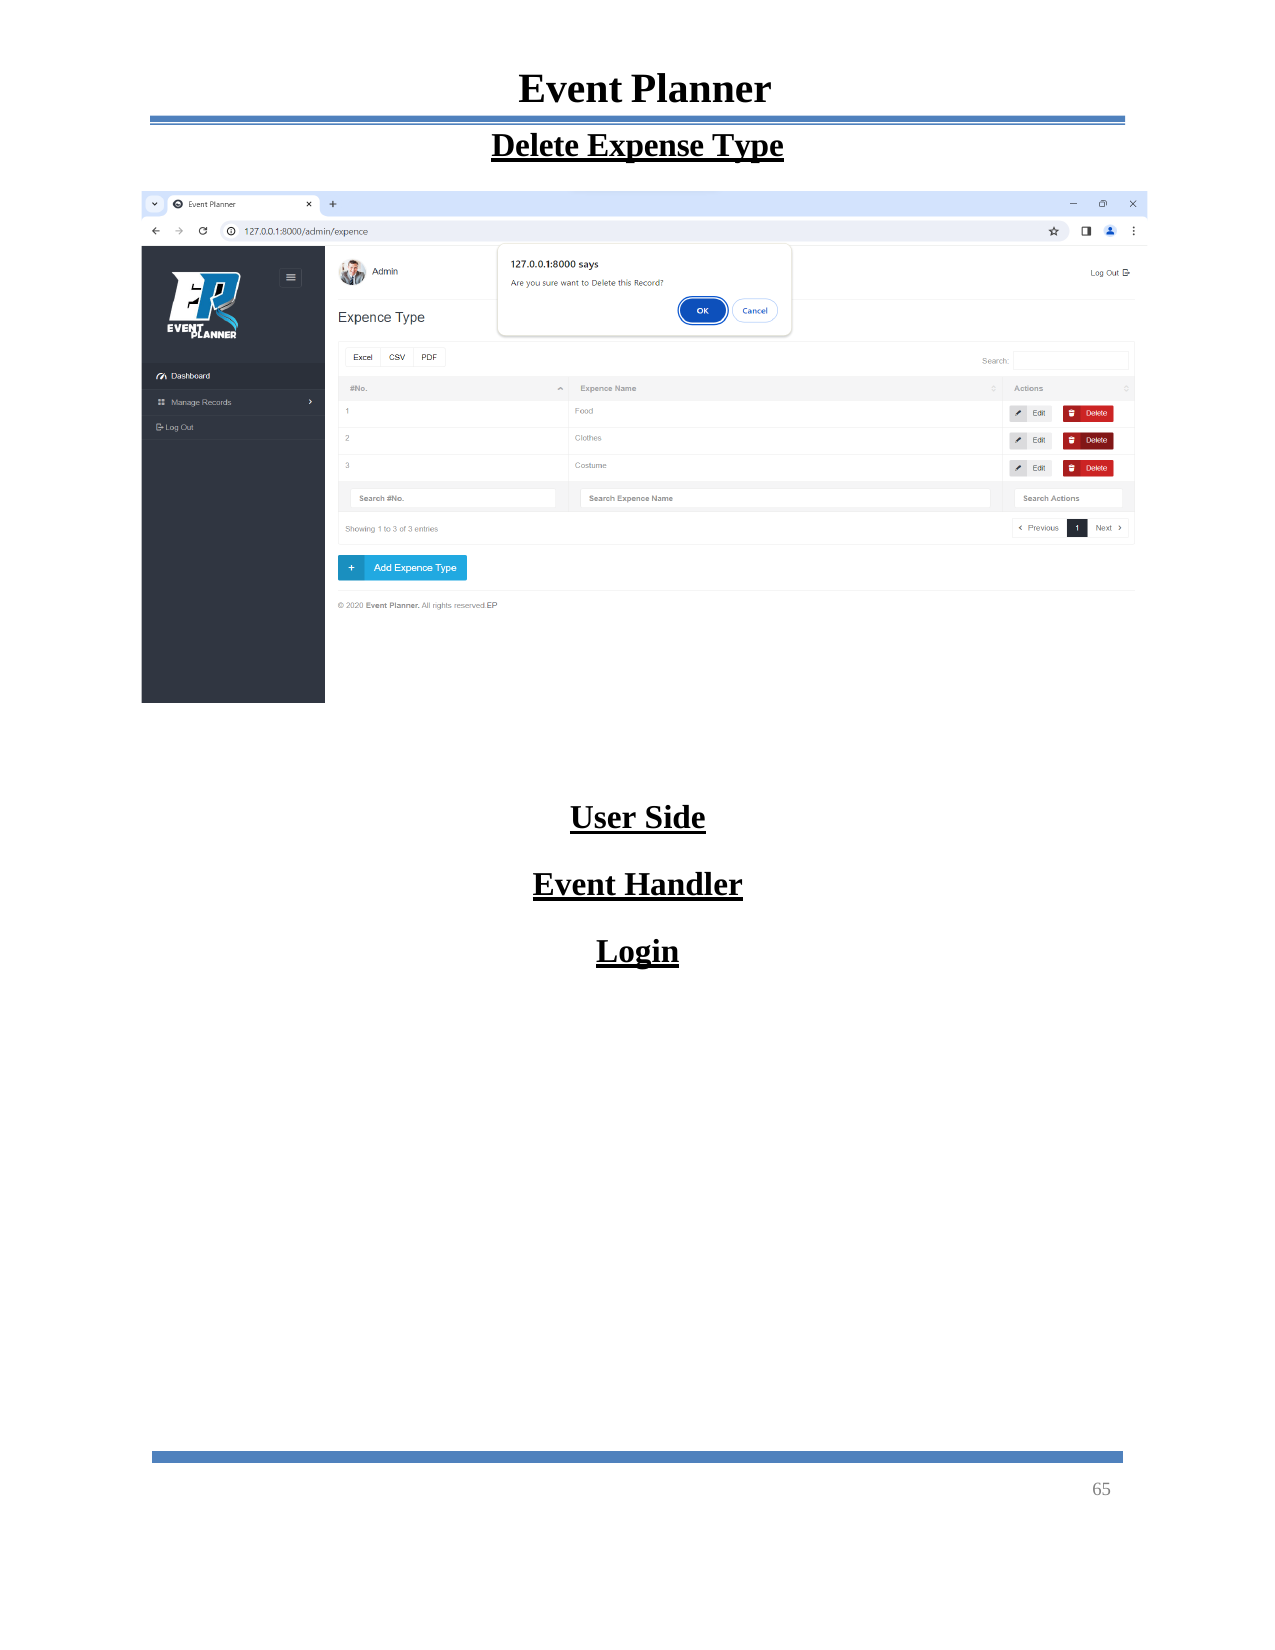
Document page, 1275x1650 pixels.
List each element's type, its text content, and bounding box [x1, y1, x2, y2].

text Event Handler [320, 864, 955, 903]
text Delete Expense Type [320, 125, 955, 163]
text User Side [320, 798, 955, 836]
text Login [320, 931, 955, 969]
picture [141, 191, 1148, 703]
